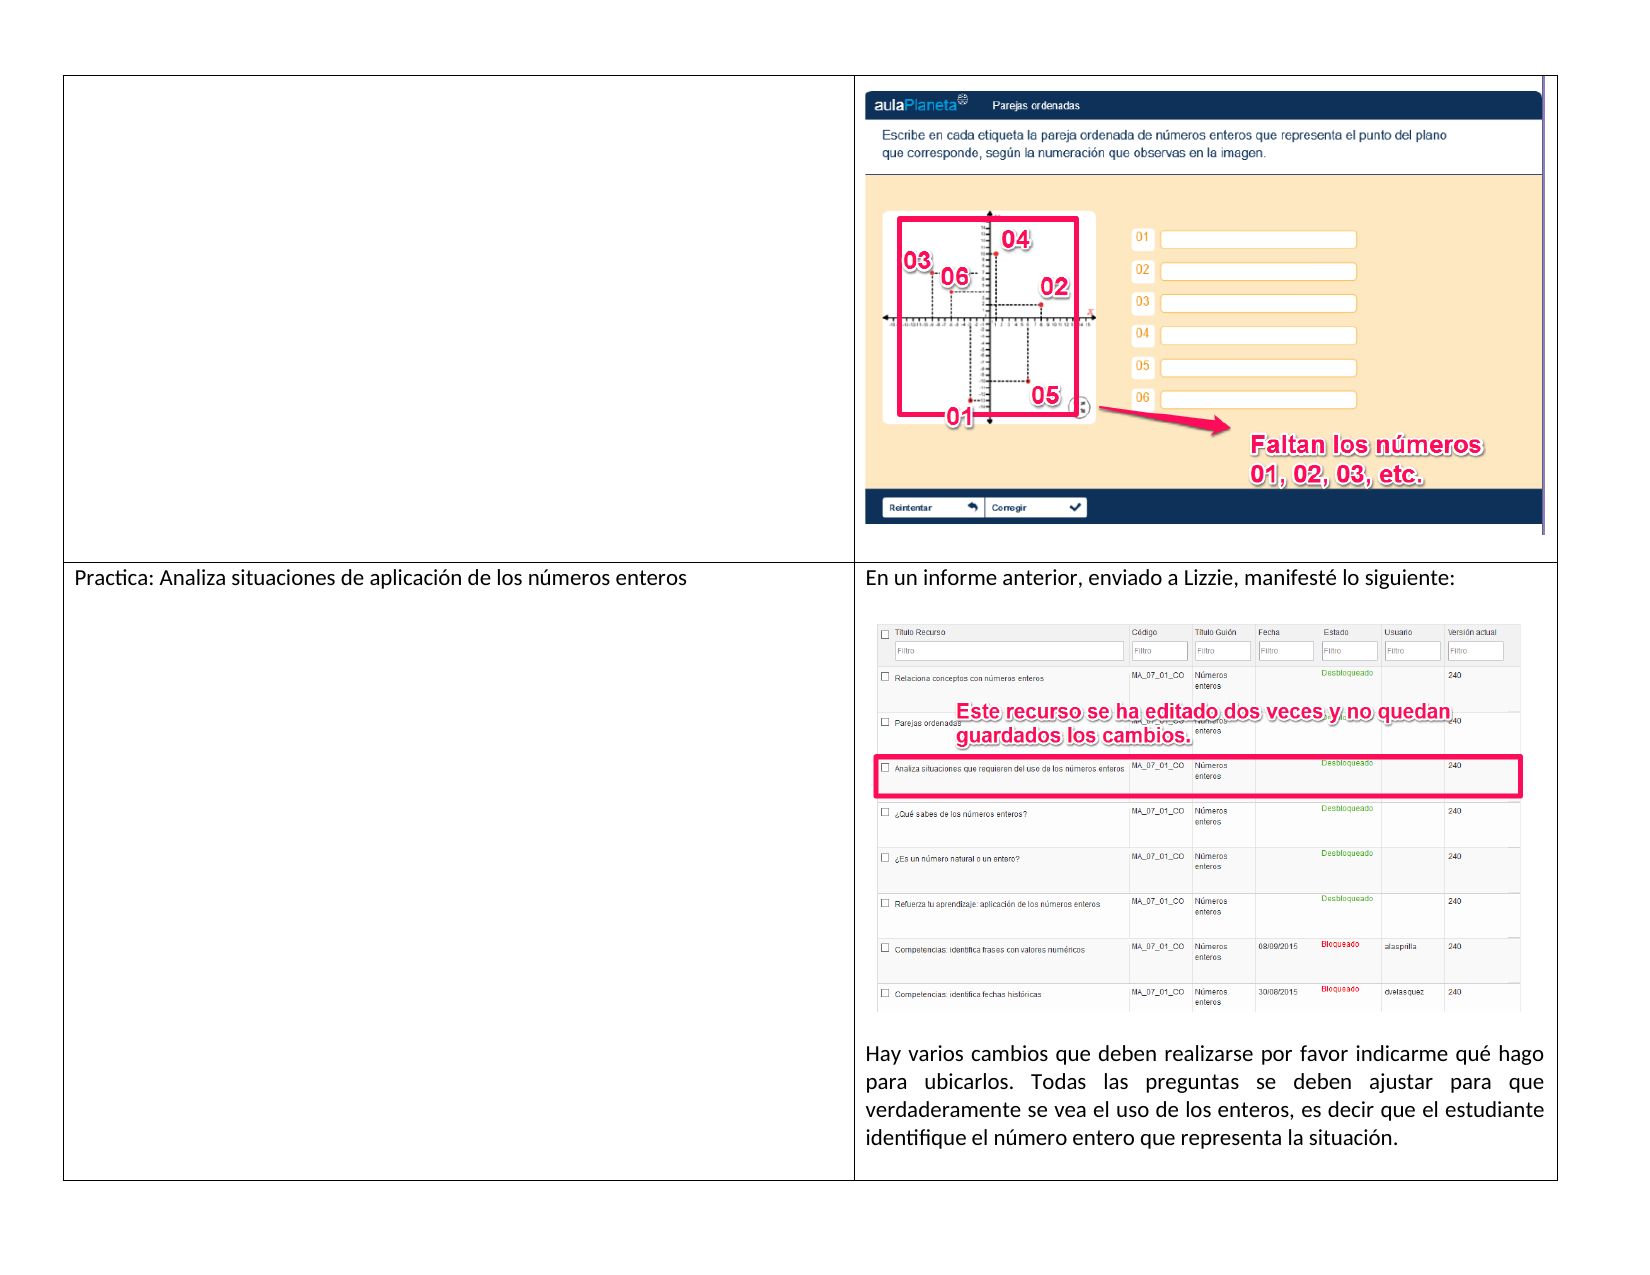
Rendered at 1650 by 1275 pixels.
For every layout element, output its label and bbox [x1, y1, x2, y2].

picture [865, 619, 1526, 1012]
picture [865, 76, 1545, 535]
table_cell [64, 563, 854, 1179]
table_cell [855, 76, 1557, 562]
table_cell [855, 563, 1557, 1179]
table_cell [64, 76, 854, 562]
